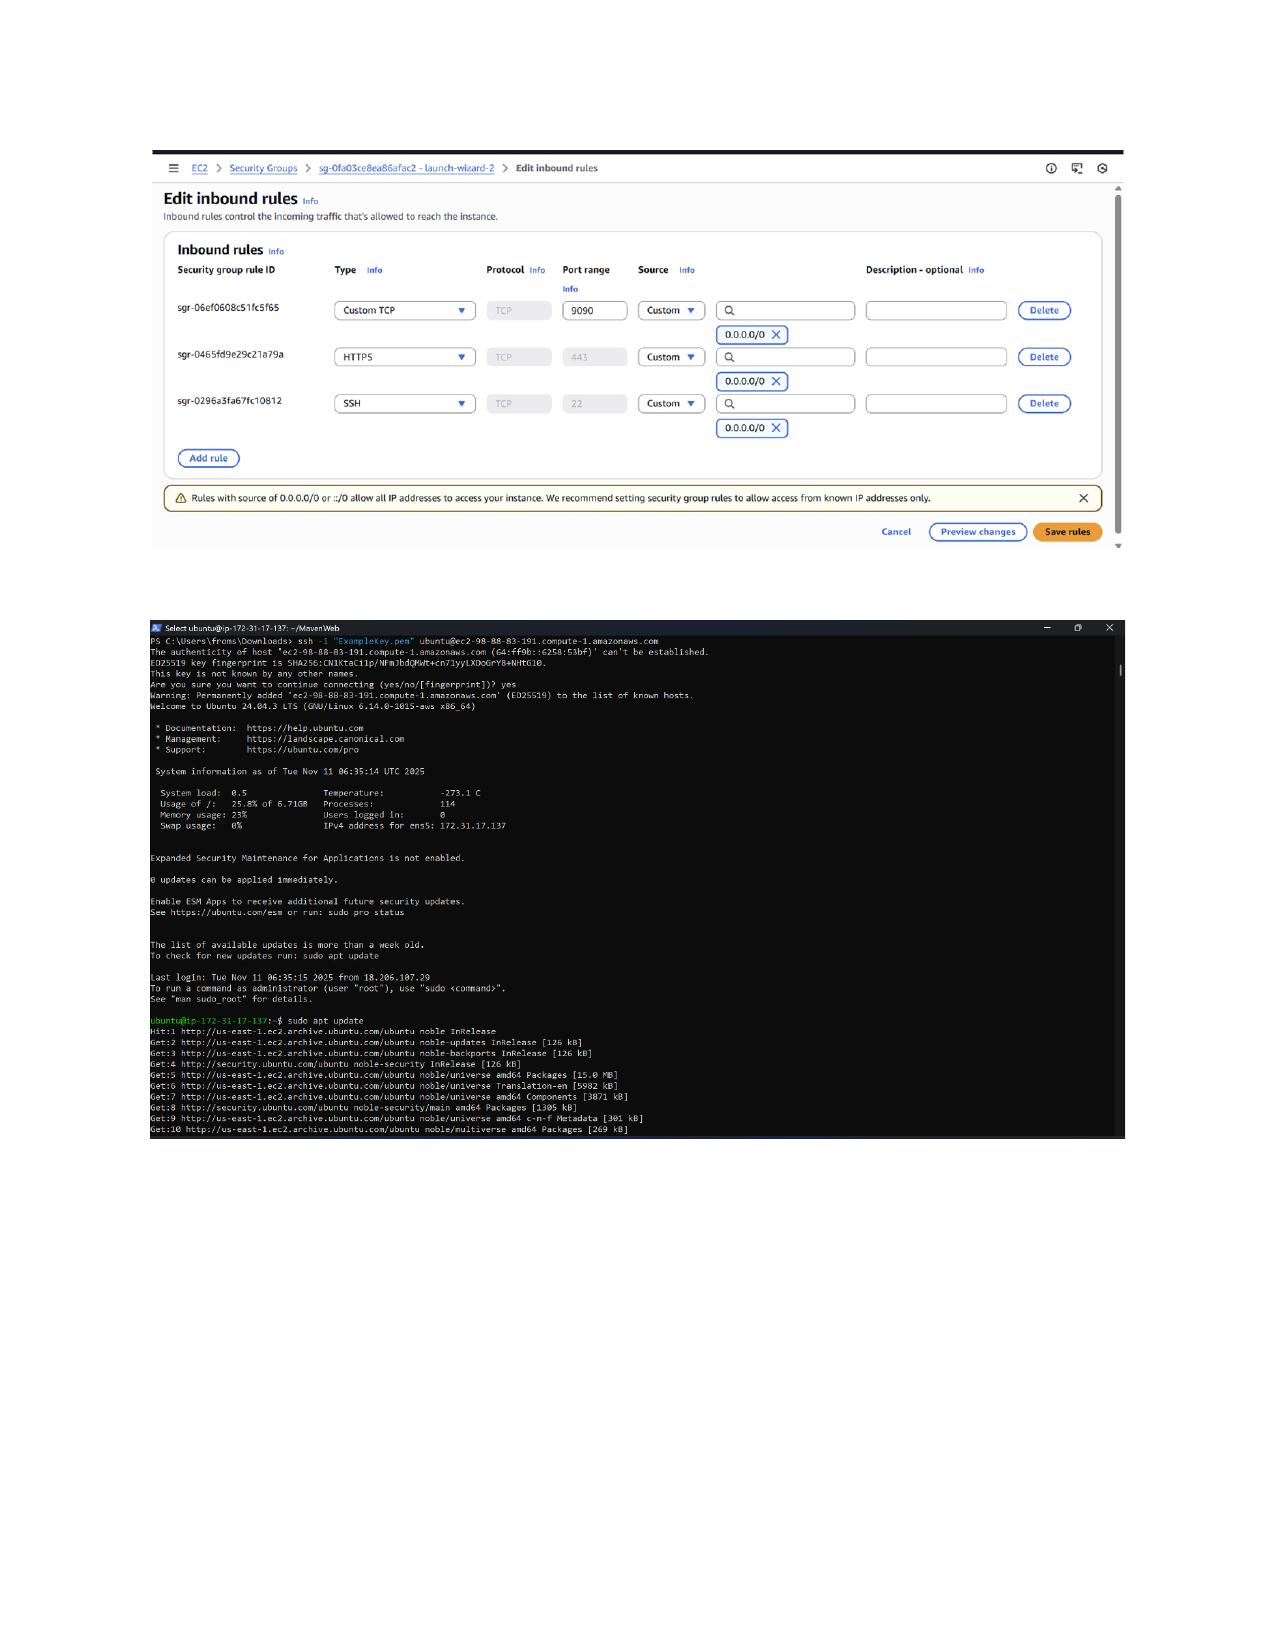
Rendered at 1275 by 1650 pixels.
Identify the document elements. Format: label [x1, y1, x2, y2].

picture [150, 150, 1125, 548]
picture [150, 620, 1125, 1139]
